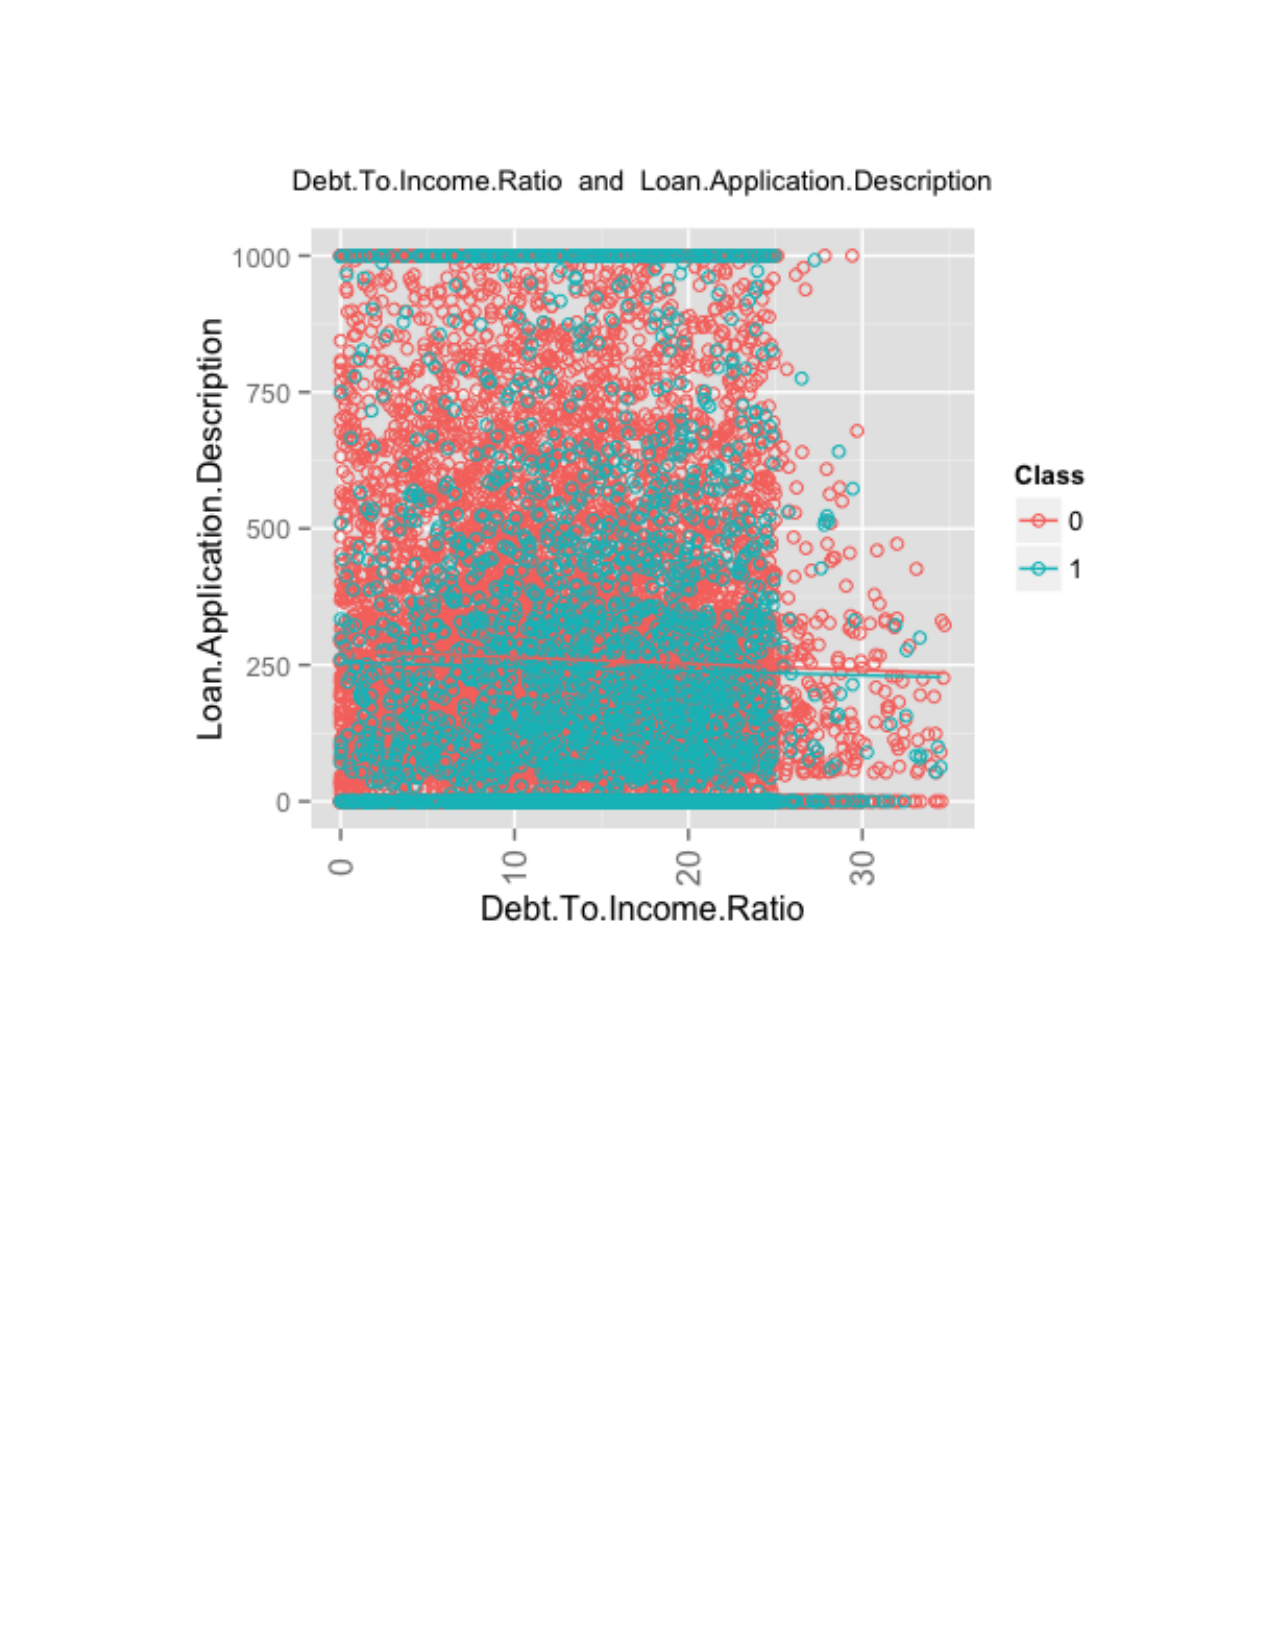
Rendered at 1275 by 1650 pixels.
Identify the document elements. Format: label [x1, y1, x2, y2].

picture [168, 150, 1169, 950]
